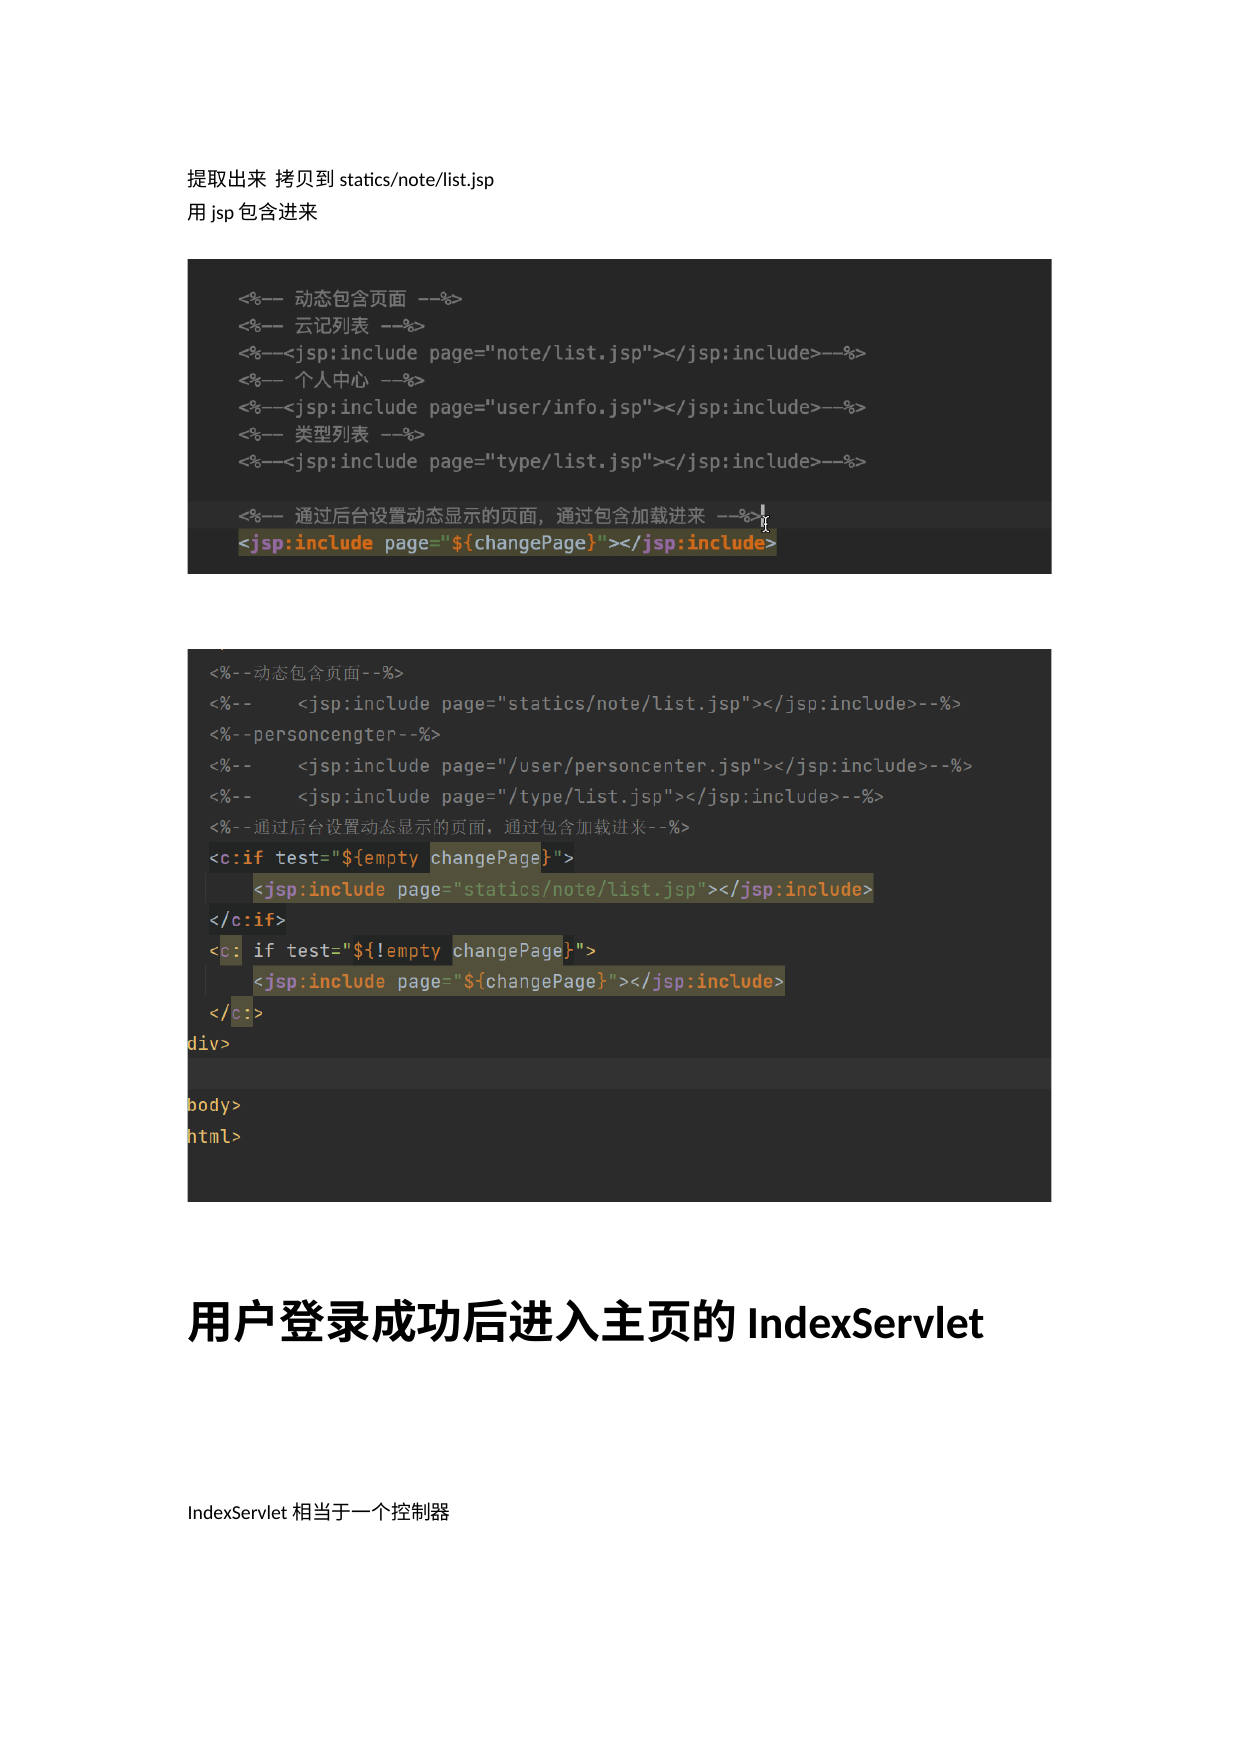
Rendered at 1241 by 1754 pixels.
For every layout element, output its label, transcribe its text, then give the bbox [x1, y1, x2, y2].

subtitle 用户登录成功后进入主页的IndexServlet [187, 1270, 1053, 1367]
text IndexServlet 相当于一个控制器 [187, 1494, 1053, 1527]
text 用jsp 包含进来 [187, 194, 1053, 227]
picture [187, 259, 1052, 574]
picture [187, 649, 1052, 1202]
text 提取出来 拷贝到 statics/note/list.jsp [187, 162, 1053, 194]
